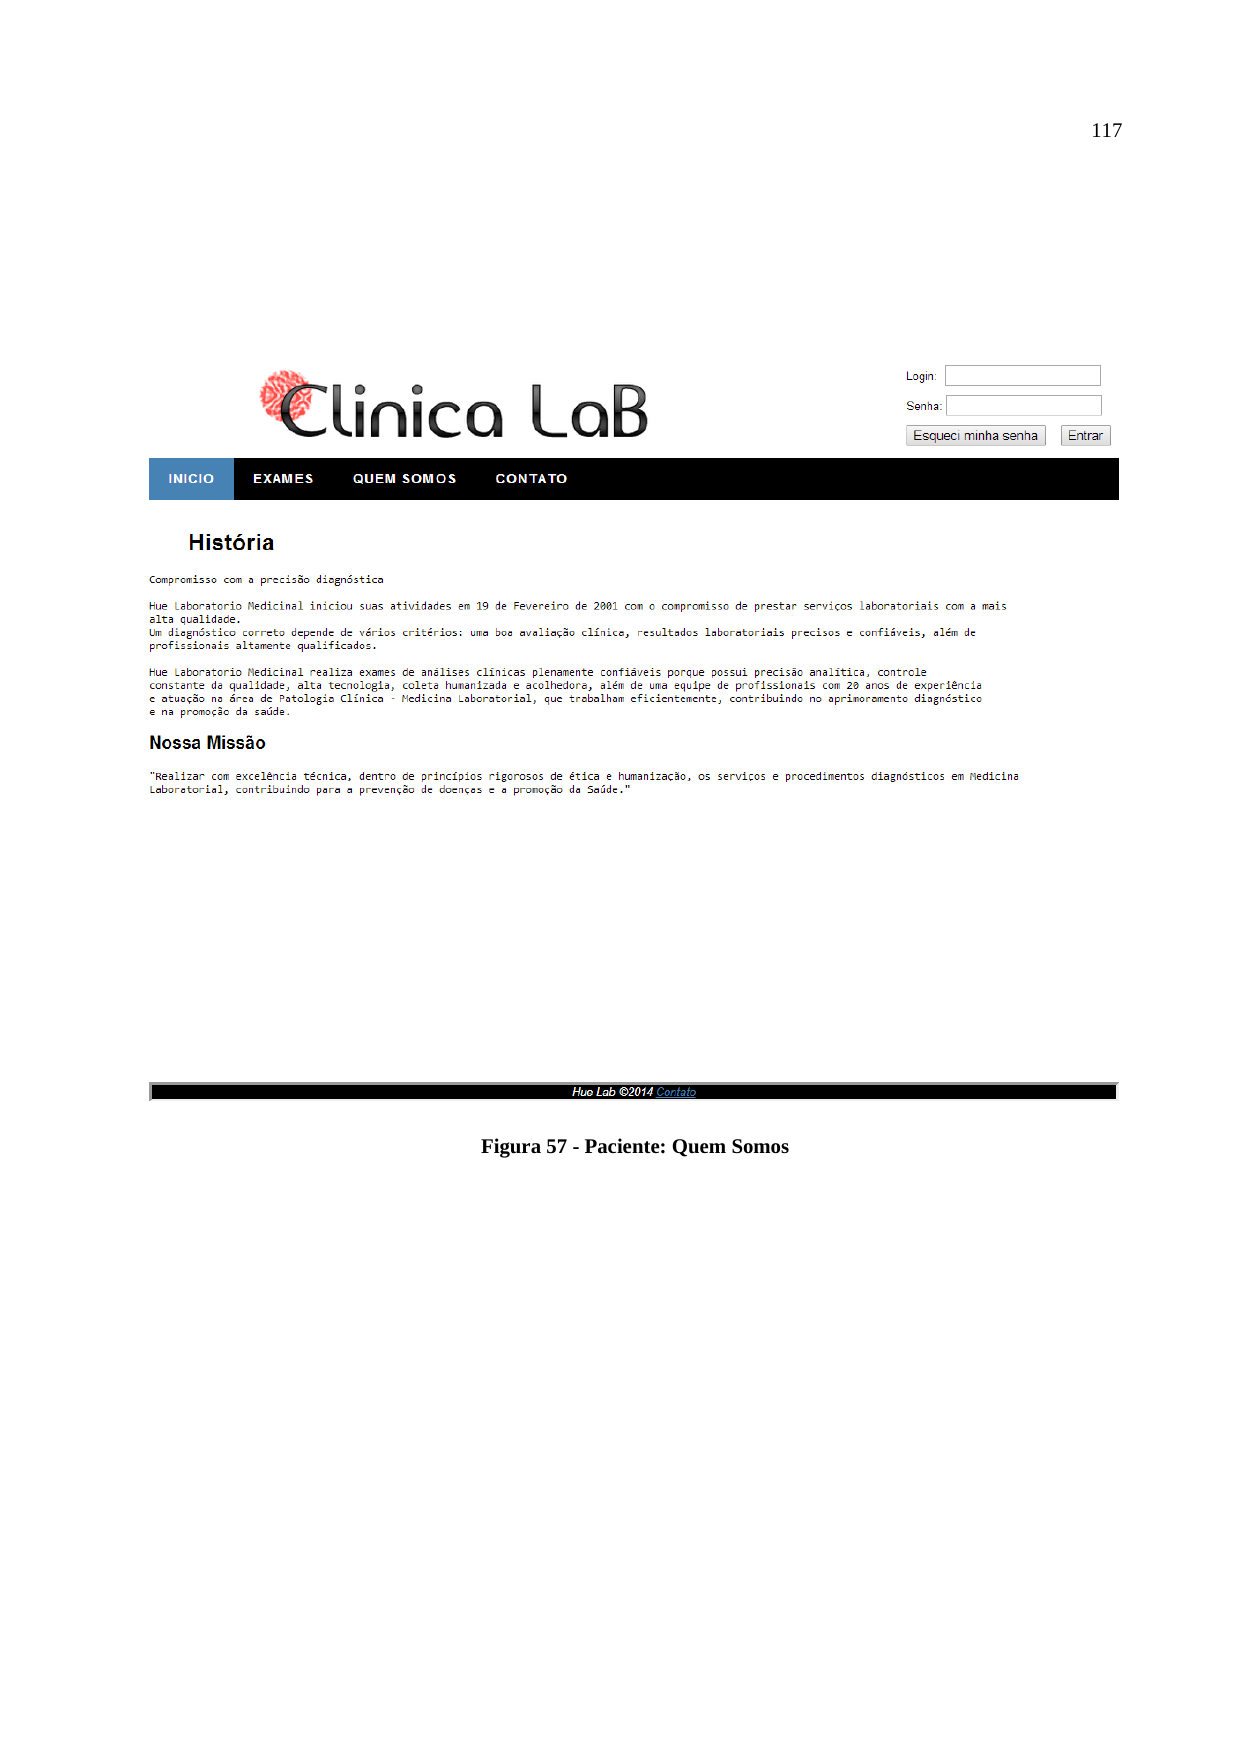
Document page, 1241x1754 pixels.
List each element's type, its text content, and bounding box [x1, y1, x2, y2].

picture [147, 349, 1122, 1108]
